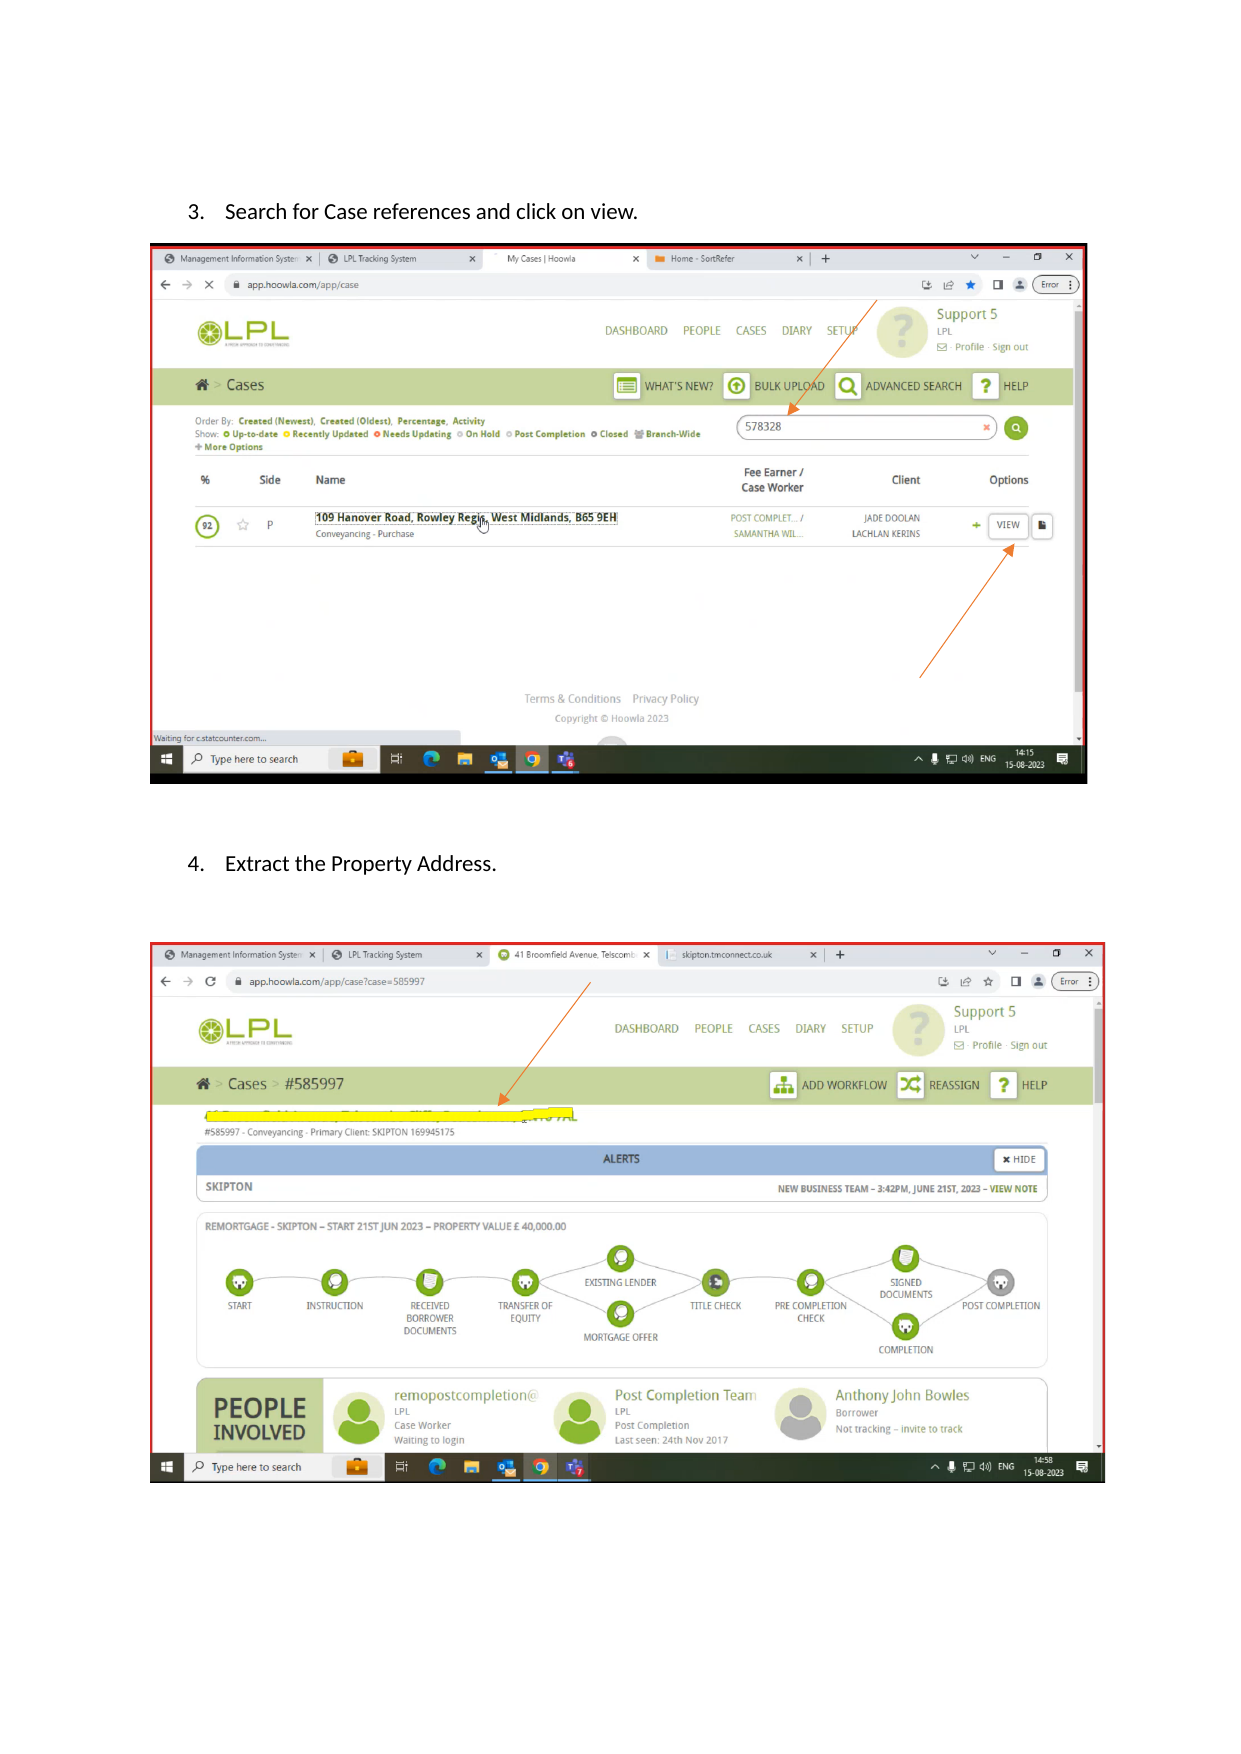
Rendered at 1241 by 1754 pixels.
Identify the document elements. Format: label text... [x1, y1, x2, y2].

picture [150, 243, 1088, 784]
picture [150, 942, 1106, 1483]
list Search for Case references and click on view. [187, 197, 1090, 225]
list Extract the Property Address. [187, 849, 1090, 877]
